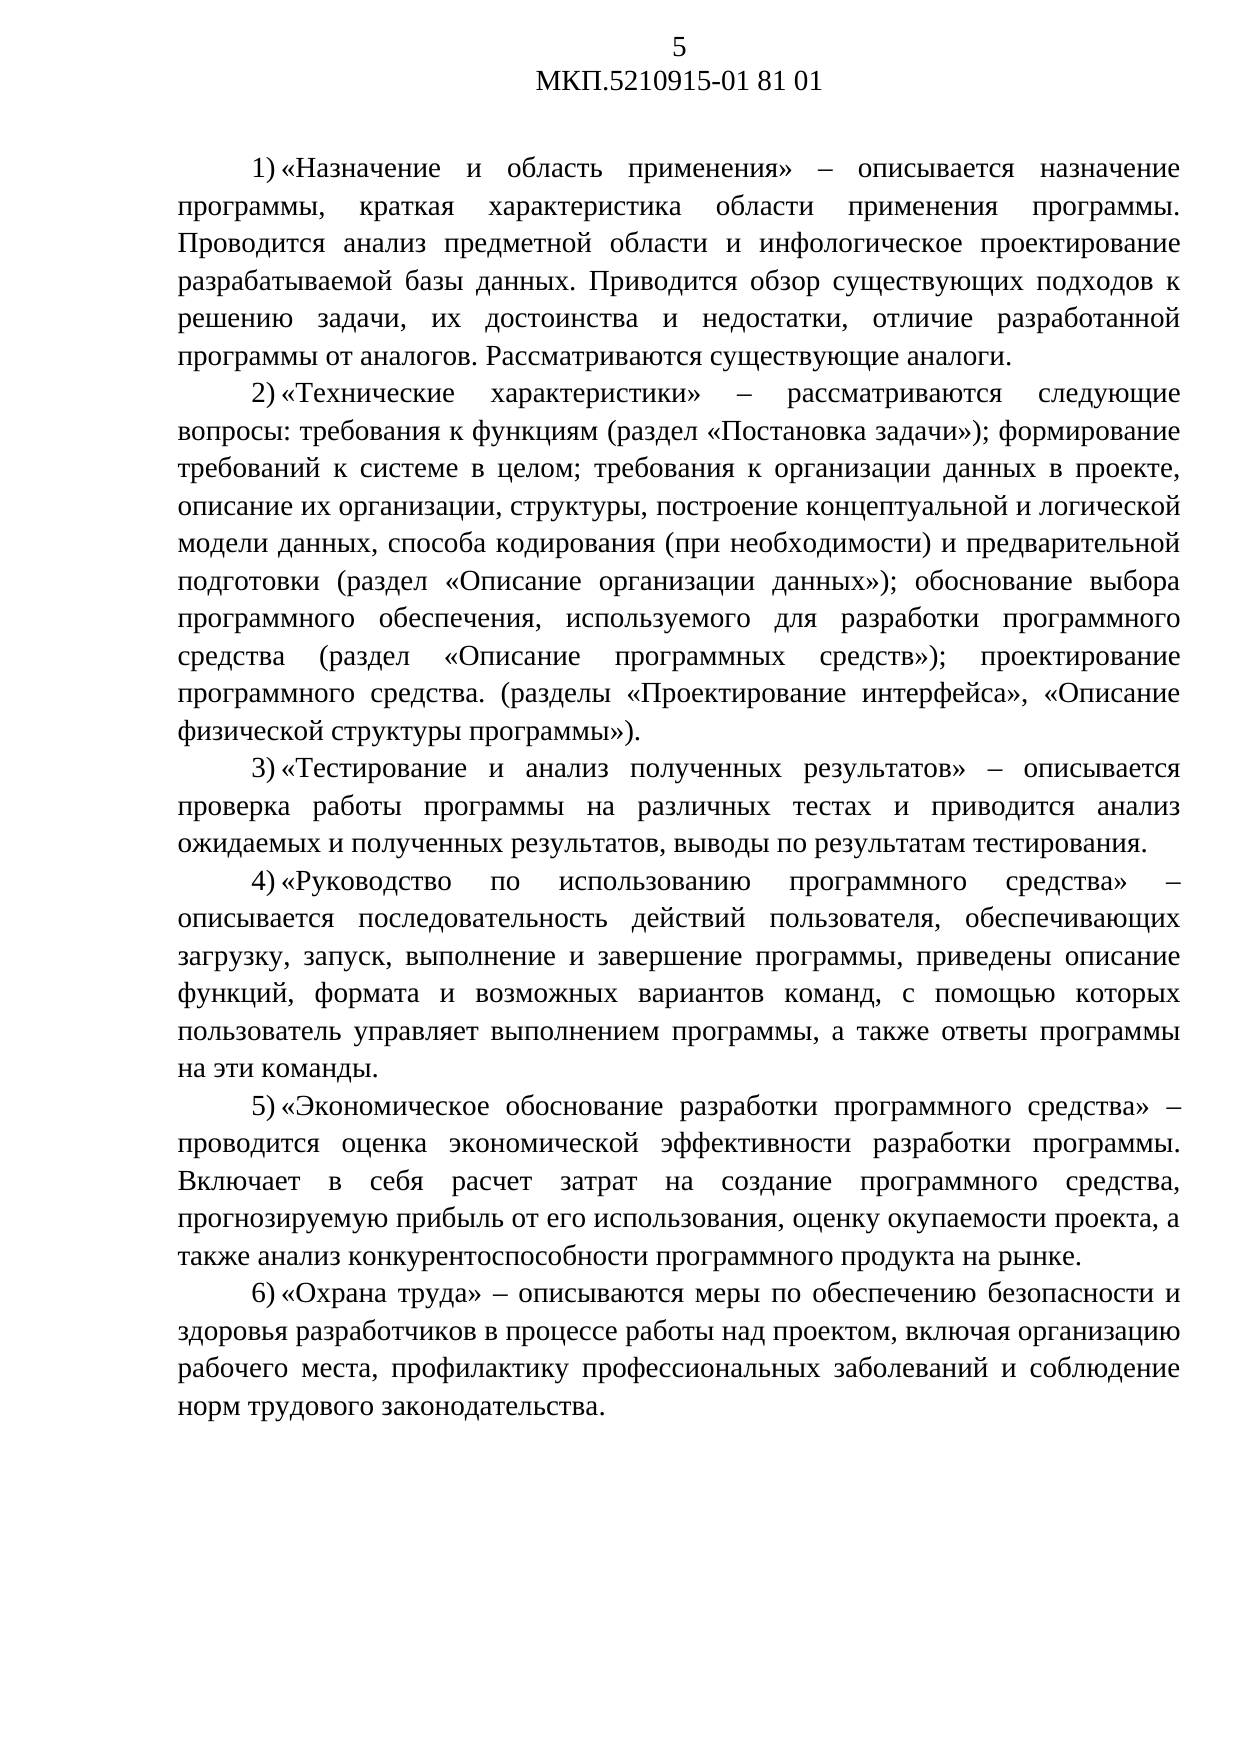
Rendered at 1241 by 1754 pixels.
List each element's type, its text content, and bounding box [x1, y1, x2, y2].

list «Тестирование и анализ полученных результатов» – описывается проверка работы программы на различных тестах и приводится анализ ожидаемых и полученных результатов, выводы по результатам тестирования. [177, 748, 1181, 860]
list «Охрана труда» – описываются меры по обеспечению безопасности и здоровья разработчиков в процессе работы над проектом, включая организацию рабочего места, профилактику профессиональных заболеваний и соблюдение норм трудового законодательства. [177, 1273, 1181, 1423]
list «Экономическое обоснование разработки программного средства» – проводится оценка экономической эффективности разработки программы. Включает в себя расчет затрат на создание программного средства, прогнозируемую прибыль от его использования, оценку окупаемости проекта, а также анализ конкурентоспособности программного продукта на рынке. [177, 1085, 1181, 1273]
list «Руководство по использованию программного средства» – описывается последовательность действий пользователя, обеспечивающих загрузку, запуск, выполнение и завершение программы, приведены описание функций, формата и возможных вариантов команд, с помощью которых пользователь управляет выполнением программы, а также ответы программы на эти команды. [177, 860, 1181, 1085]
list «Технические характеристики» – рассматриваются следующие вопросы: требования к функциям (раздел «Постановка задачи»); формирование требований к системе в целом; требования к организации данных в проекте, описание их организации, структуры, построение концептуальной и логической модели данных, способа кодирования (при необходимости) и предварительной подготовки (раздел «Описание организации данных»); обоснование выбора программного обеспечения, используемого для разработки программного средства (раздел «Описание программных средств»); проектирование программного средства. (разделы «Проектирование интерфейса», «Описание физической структуры программы»). [177, 373, 1181, 748]
list «Назначение и область применения» – описывается назначение программы, краткая характеристика области применения программы. Проводится анализ предметной области и инфологическое проектирование разрабатываемой базы данных. Приводится обзор существующих подходов к решению задачи, их достоинства и недостатки, отличие разработанной программы от аналогов. Рассматриваются существующие аналоги. [177, 148, 1181, 373]
